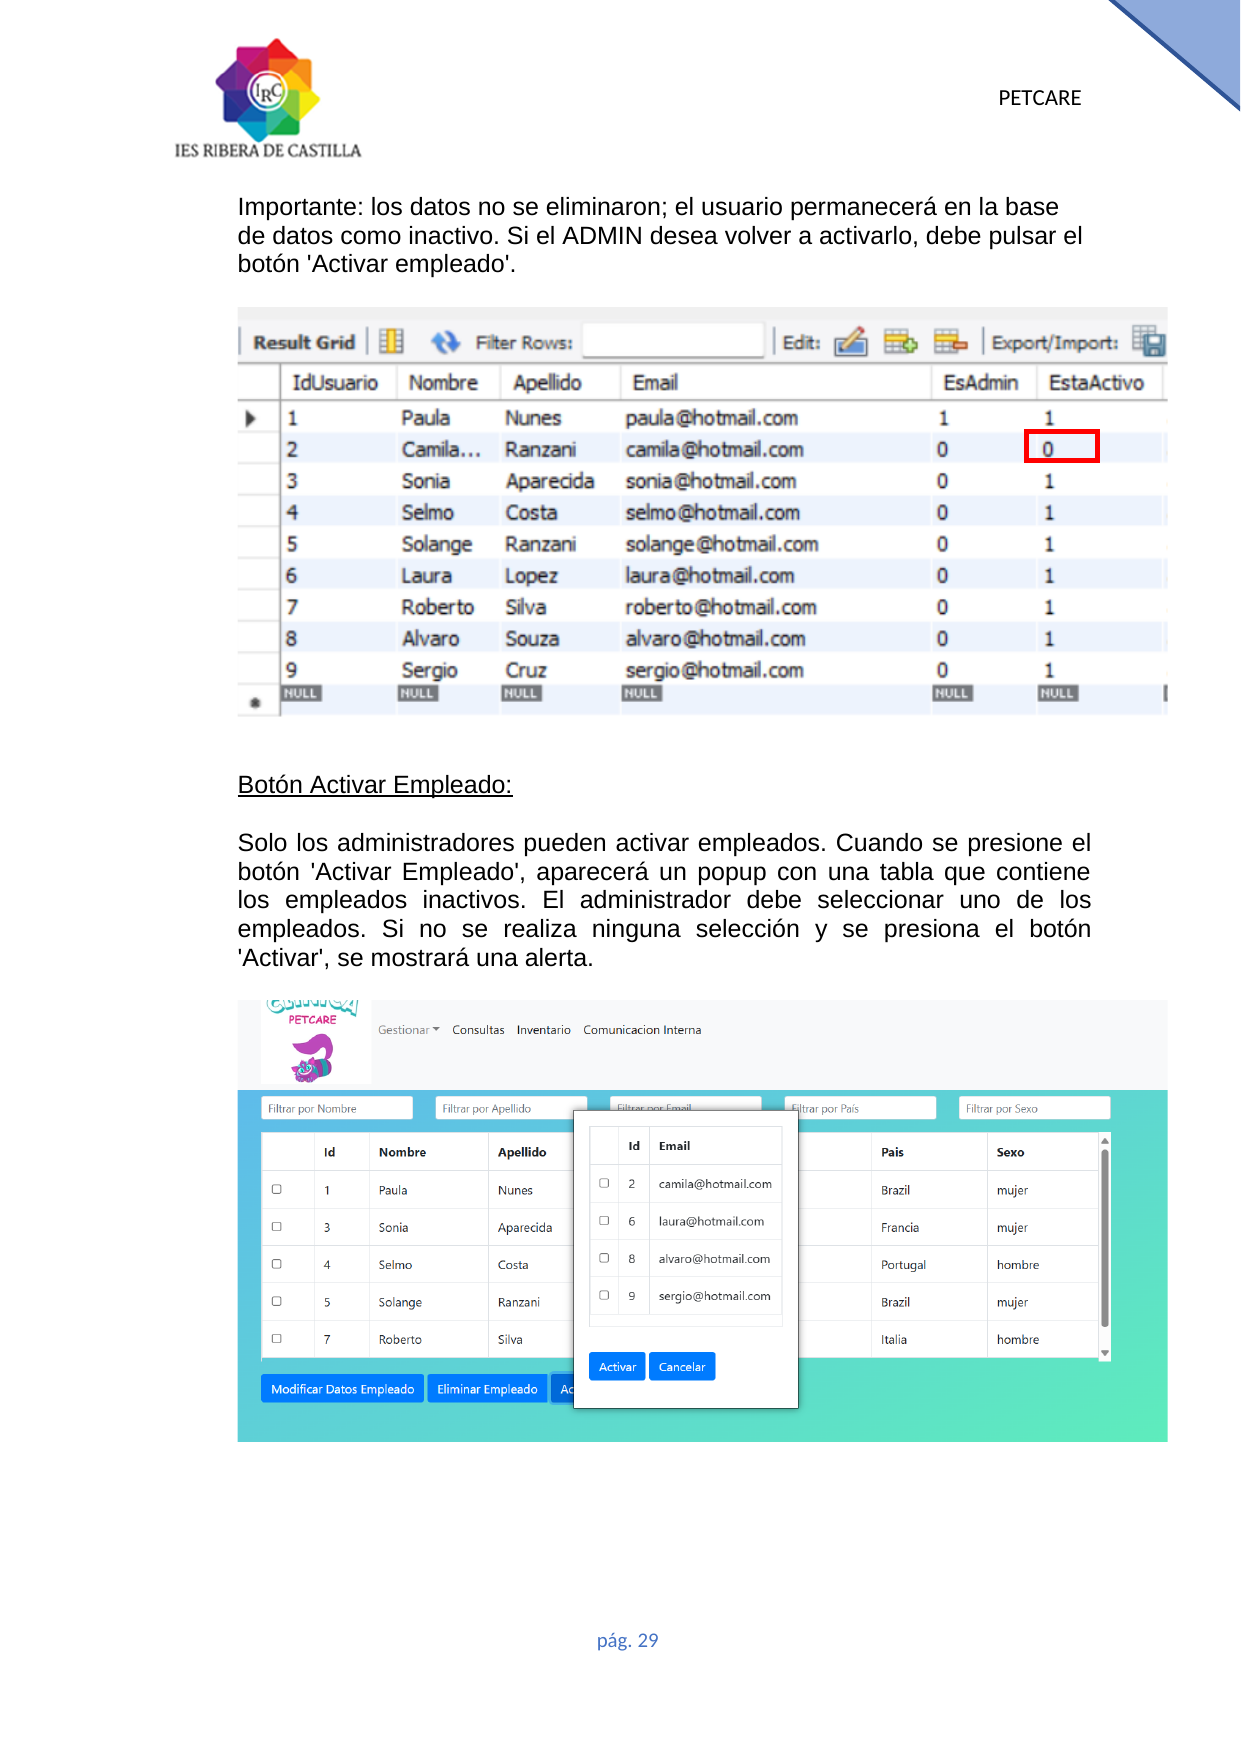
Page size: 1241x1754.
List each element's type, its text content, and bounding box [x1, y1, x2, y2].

list Importante: los datos no se eliminaron; el usuario permanecerá en la base de datos como inactivo. Si el ADMIN desea volver a activarlo, debe pulsar el botón 'Activar empleado'. [237, 192, 1093, 278]
picture [237, 1000, 1168, 1442]
list Solo los administradores pueden activar empleados. Cuando se presione el botón 'Activar Empleado', aparecerá un popup con una tabla que contiene los empleados inactivos. El administrador debe seleccionar uno de los empleados. Si no se realiza ninguna selección y se presiona el botón 'Activar', se mostrará una alerta. [237, 828, 1093, 972]
list Botón Activar Empleado: [237, 771, 1093, 799]
picture [173, 29, 366, 164]
picture [237, 307, 1168, 742]
